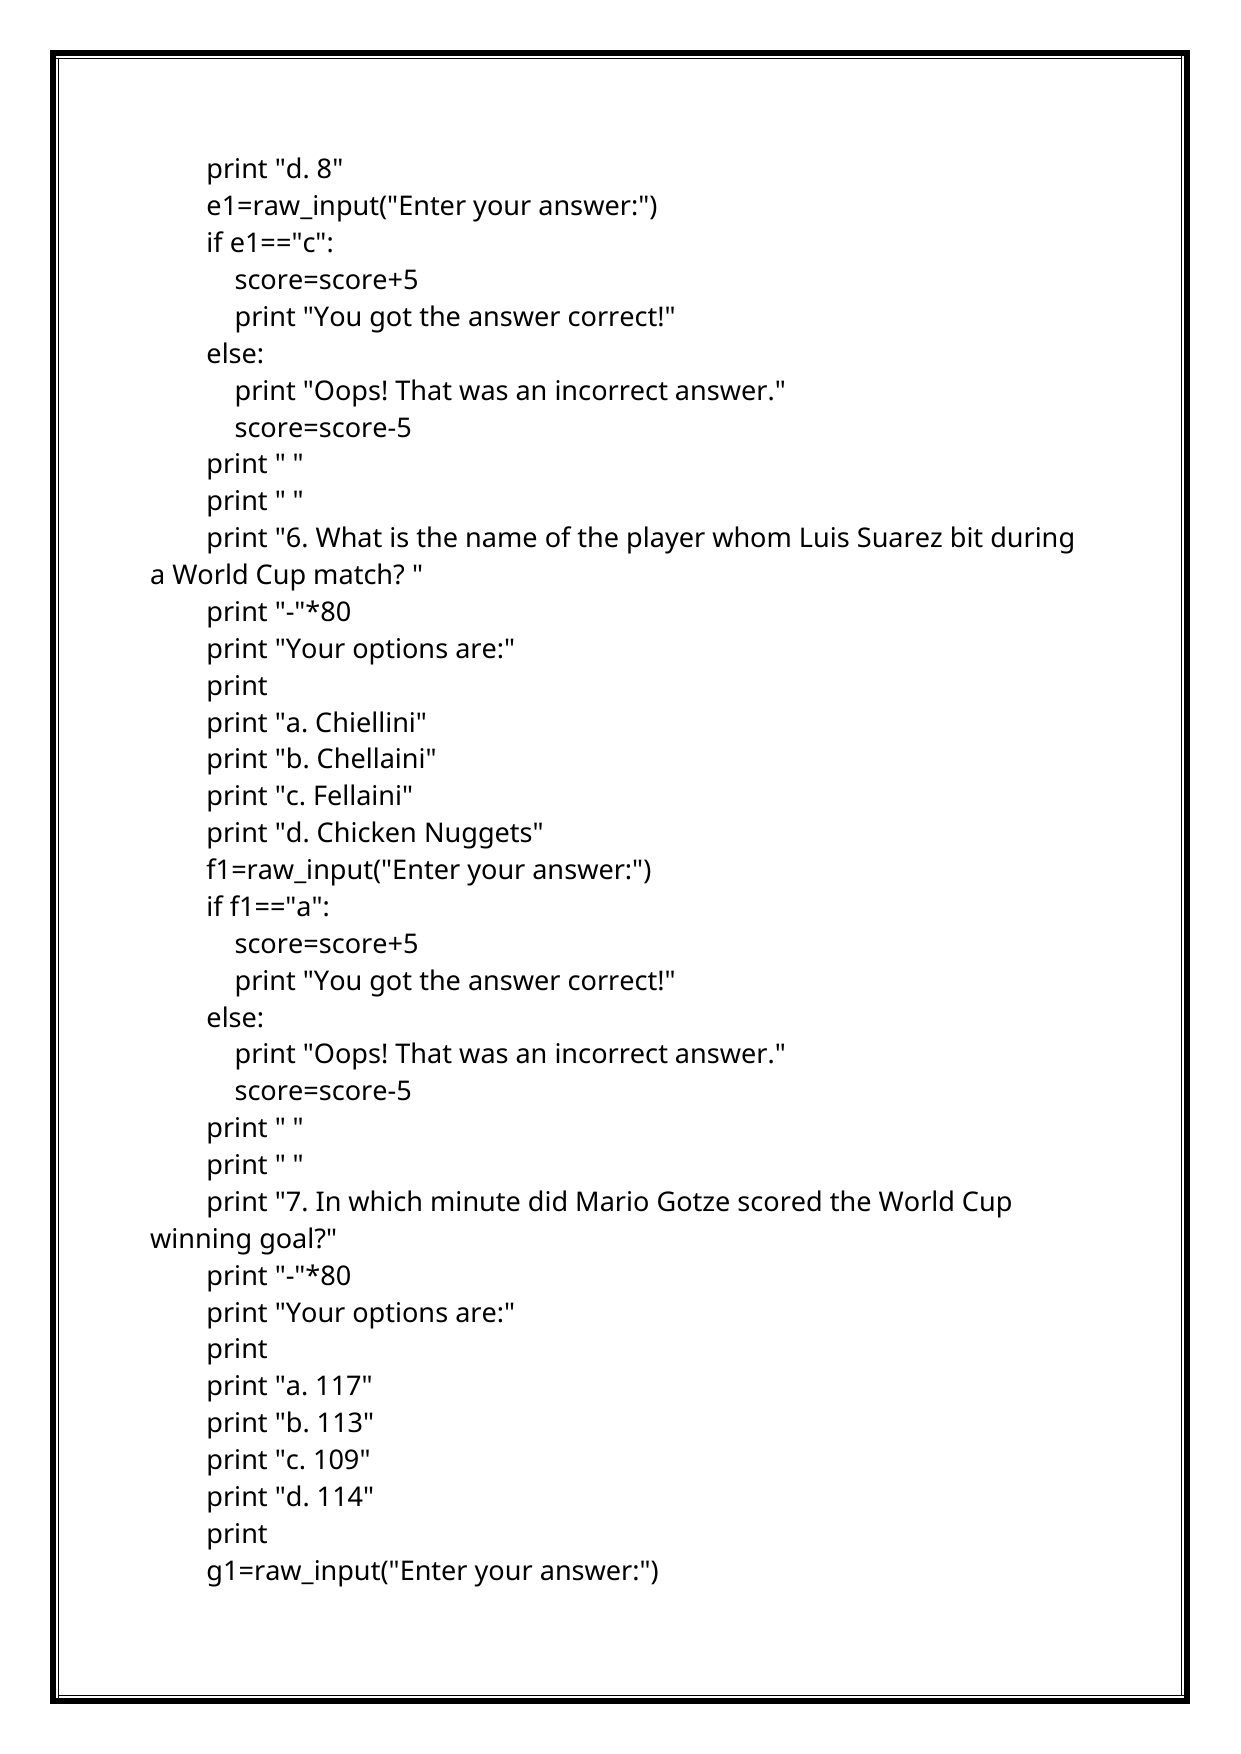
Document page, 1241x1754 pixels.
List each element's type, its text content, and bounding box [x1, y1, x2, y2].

text print " " [150, 482, 1090, 519]
text score=score-5 [150, 408, 1090, 445]
text score=score+5 [150, 924, 1090, 961]
text print "You got the answer correct!" [150, 297, 1090, 334]
text print "c. 109" [150, 1441, 1090, 1477]
text print "Oops! That was an incorrect answer." [150, 1035, 1090, 1072]
text print [150, 666, 1090, 703]
text else: [150, 998, 1090, 1035]
text print "You got the answer correct!" [150, 961, 1090, 998]
text print "a. 117" [150, 1367, 1090, 1404]
text print " " [150, 1109, 1090, 1146]
text print "7. In which minute did Mario Gotze scored the World Cup winning goal?" [150, 1182, 1090, 1256]
text print "b. Chellaini" [150, 740, 1090, 777]
text print [150, 1514, 1090, 1551]
text print " " [150, 445, 1090, 482]
text print "Your options are:" [150, 1293, 1090, 1330]
text if f1=="a": [150, 887, 1090, 924]
text score=score+5 [150, 261, 1090, 297]
text print "d. 8" [150, 150, 1090, 187]
text if e1=="c": [150, 224, 1090, 261]
text g1=raw_input("Enter your answer:") [150, 1551, 1090, 1588]
text e1=raw_input("Enter your answer:") [150, 187, 1090, 224]
text print "d. 114" [150, 1477, 1090, 1514]
text print "d. Chicken Nuggets" [150, 814, 1090, 851]
text print [150, 1330, 1090, 1367]
text print "a. Chiellini" [150, 703, 1090, 740]
text print "Oops! That was an incorrect answer." [150, 371, 1090, 408]
text else: [150, 334, 1090, 371]
text f1=raw_input("Enter your answer:") [150, 851, 1090, 887]
text print "Your options are:" [150, 629, 1090, 666]
text print "b. 113" [150, 1404, 1090, 1441]
text print "-"*80 [150, 1256, 1090, 1293]
text score=score-5 [150, 1072, 1090, 1109]
text print "-"*80 [150, 592, 1090, 629]
text print "6. What is the name of the player whom Luis Suarez bit during a World Cup match? " [150, 519, 1090, 592]
text print "c. Fellaini" [150, 777, 1090, 814]
text print " " [150, 1146, 1090, 1182]
